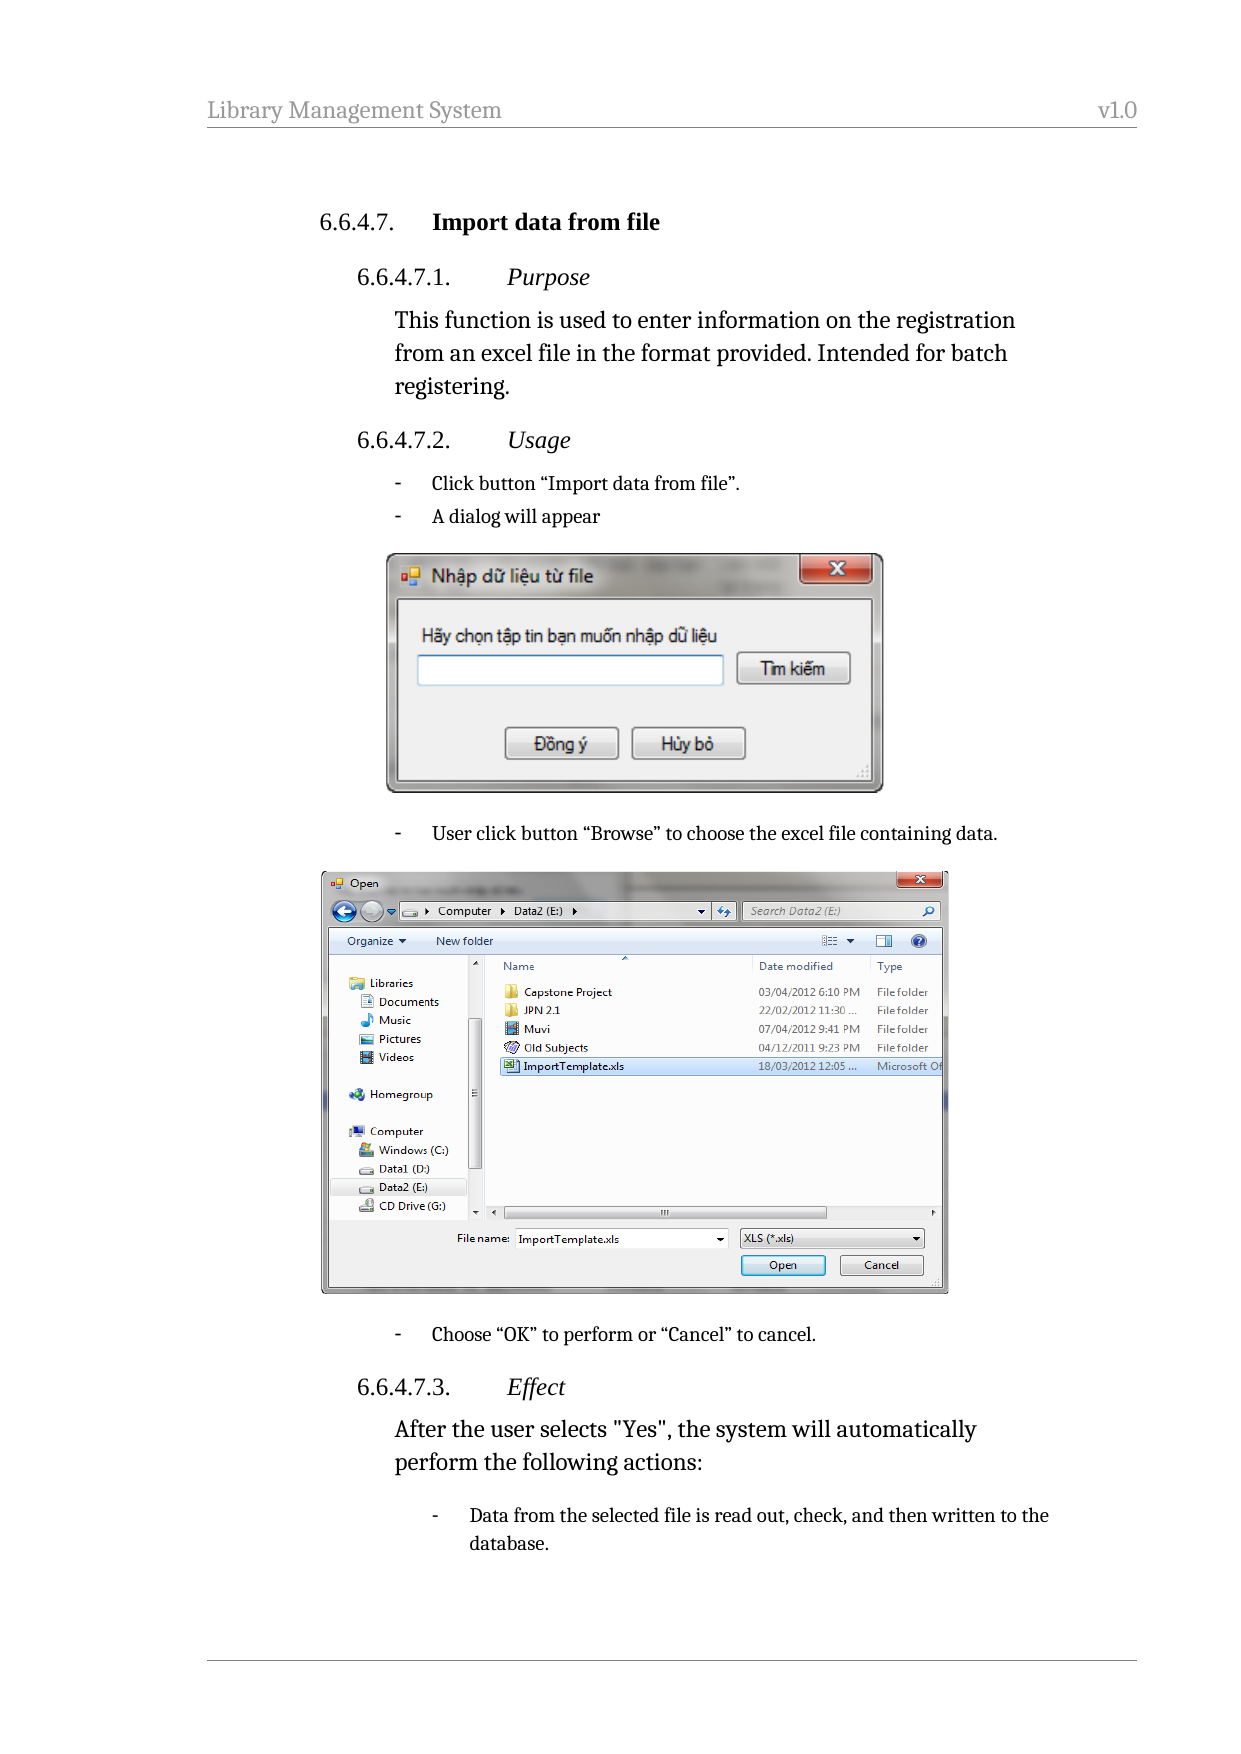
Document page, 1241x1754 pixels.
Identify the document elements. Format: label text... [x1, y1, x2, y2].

subtitle Usage [357, 425, 1063, 454]
list User click button “Browse” to choose the excel file containing data. [394, 818, 1063, 846]
list A dialog will appear [394, 501, 1063, 529]
text This function is used to enter information on the registration from an excel file in the format provided. Intended for batch registering. [394, 306, 1063, 400]
list Choose “OK” to perform or “Cancel” to cancel. [394, 1319, 1063, 1347]
list Data from the selected file is read out, check, and then written to the database. [432, 1502, 1063, 1555]
picture [386, 553, 884, 793]
subtitle Import data from file [319, 207, 1063, 236]
subtitle Purpose [357, 262, 1063, 291]
subtitle Effect [357, 1372, 1063, 1401]
text After the user selects "Yes", the system will automatically perform the following actions: [394, 1415, 1063, 1477]
list Click button “Import data from file”. [394, 468, 1063, 497]
picture [321, 871, 949, 1294]
